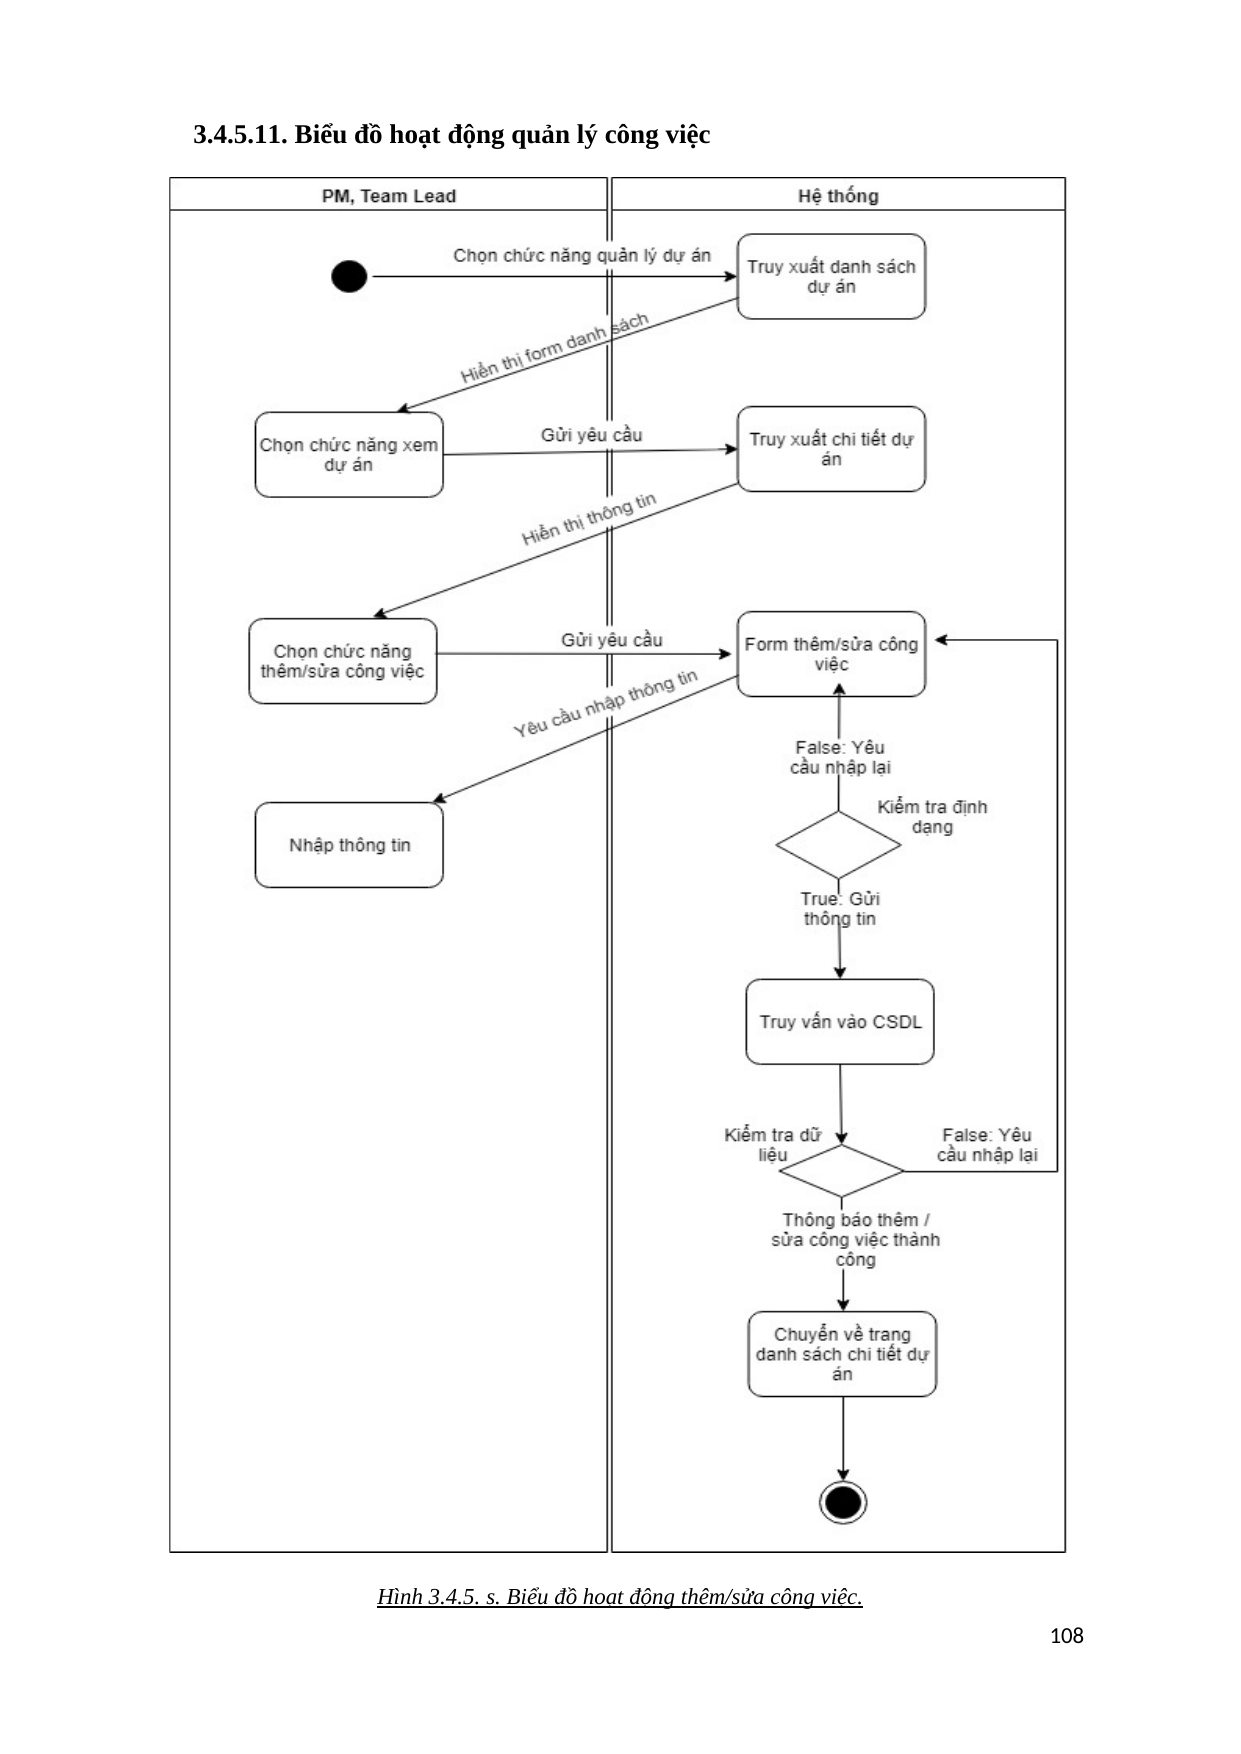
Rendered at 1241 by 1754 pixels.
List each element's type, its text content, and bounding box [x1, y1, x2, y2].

picture [169, 177, 1071, 1553]
subtitle 3.4.5.11. Biểu đồ hoạt động quản lý công việc [118, 118, 1122, 149]
text Hình 3.4.5. s. Biểu đồ hoạt động thêm/sửa công việc. [118, 1583, 1122, 1610]
